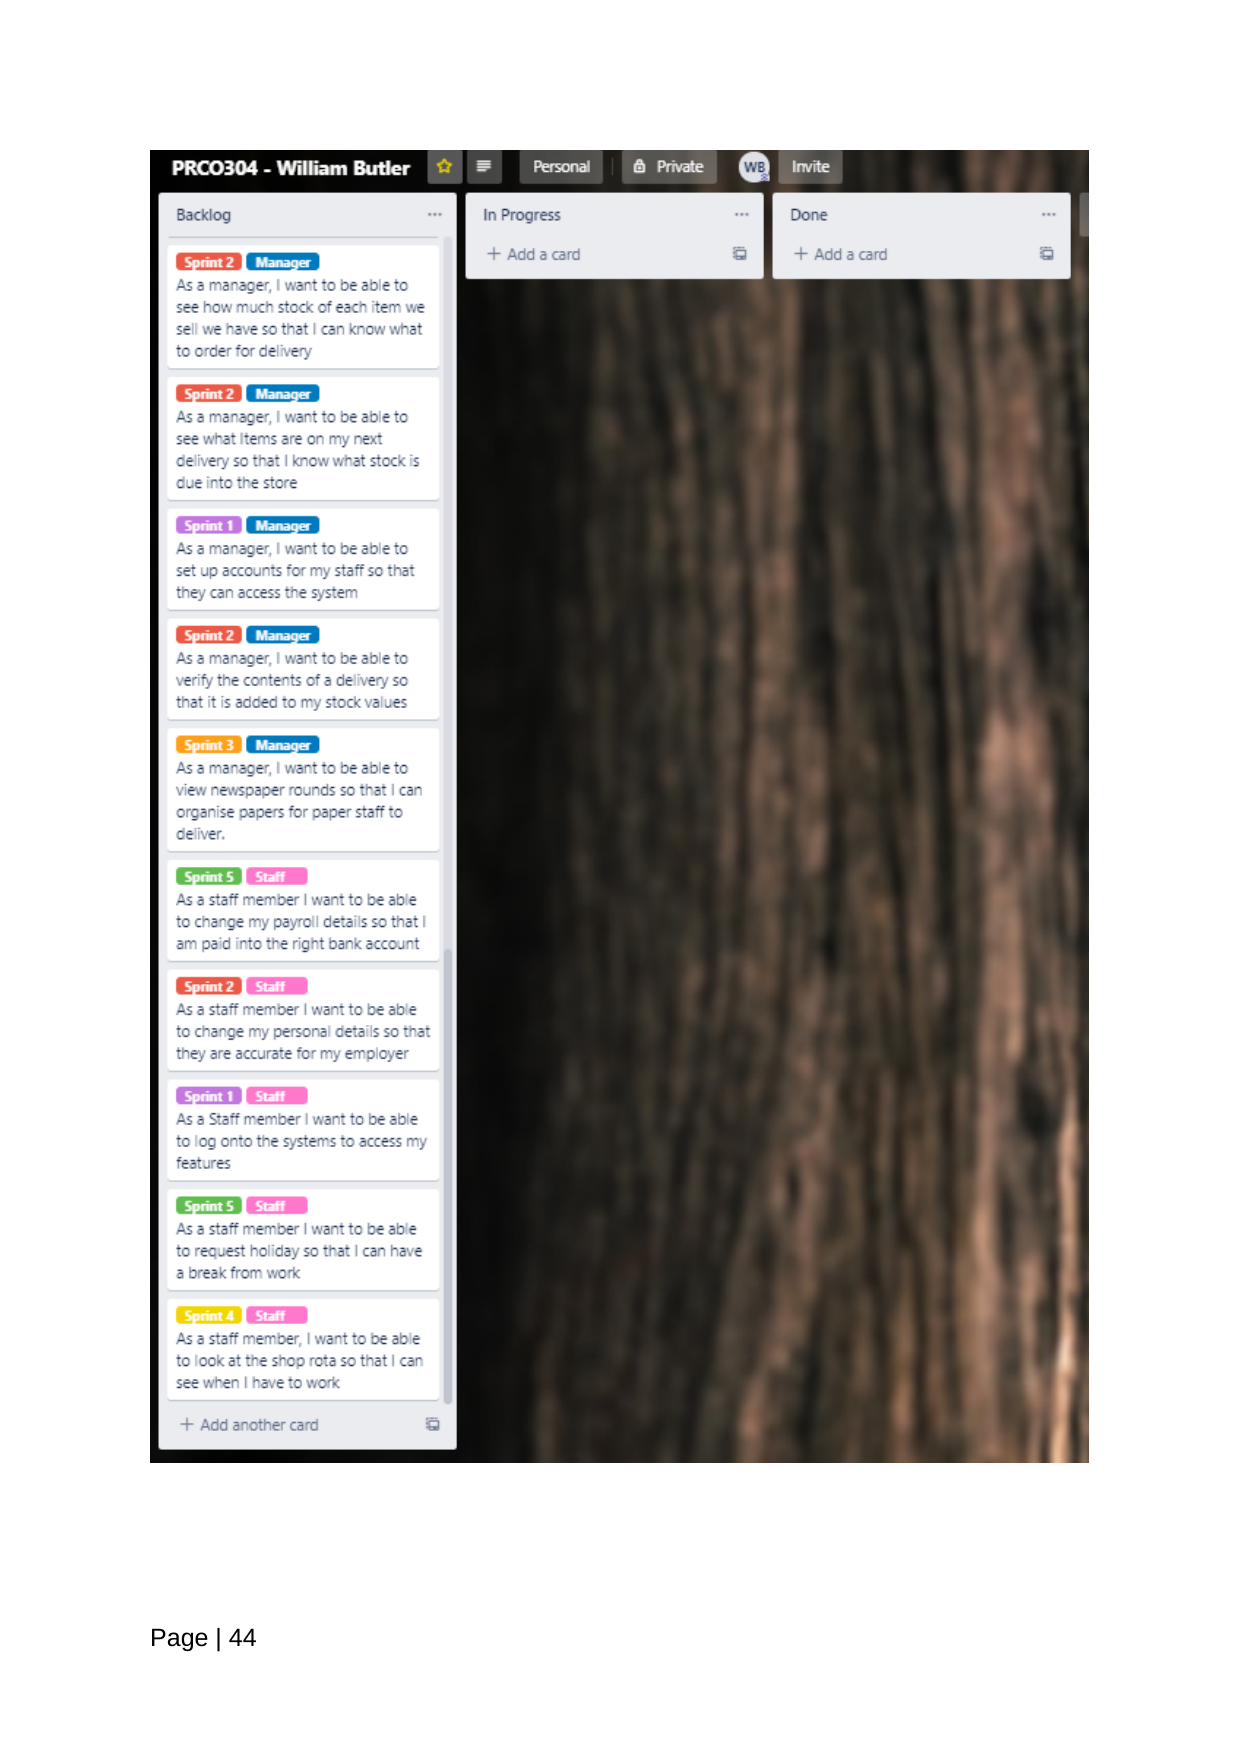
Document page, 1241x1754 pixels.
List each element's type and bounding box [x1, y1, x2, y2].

picture [150, 150, 1089, 1463]
